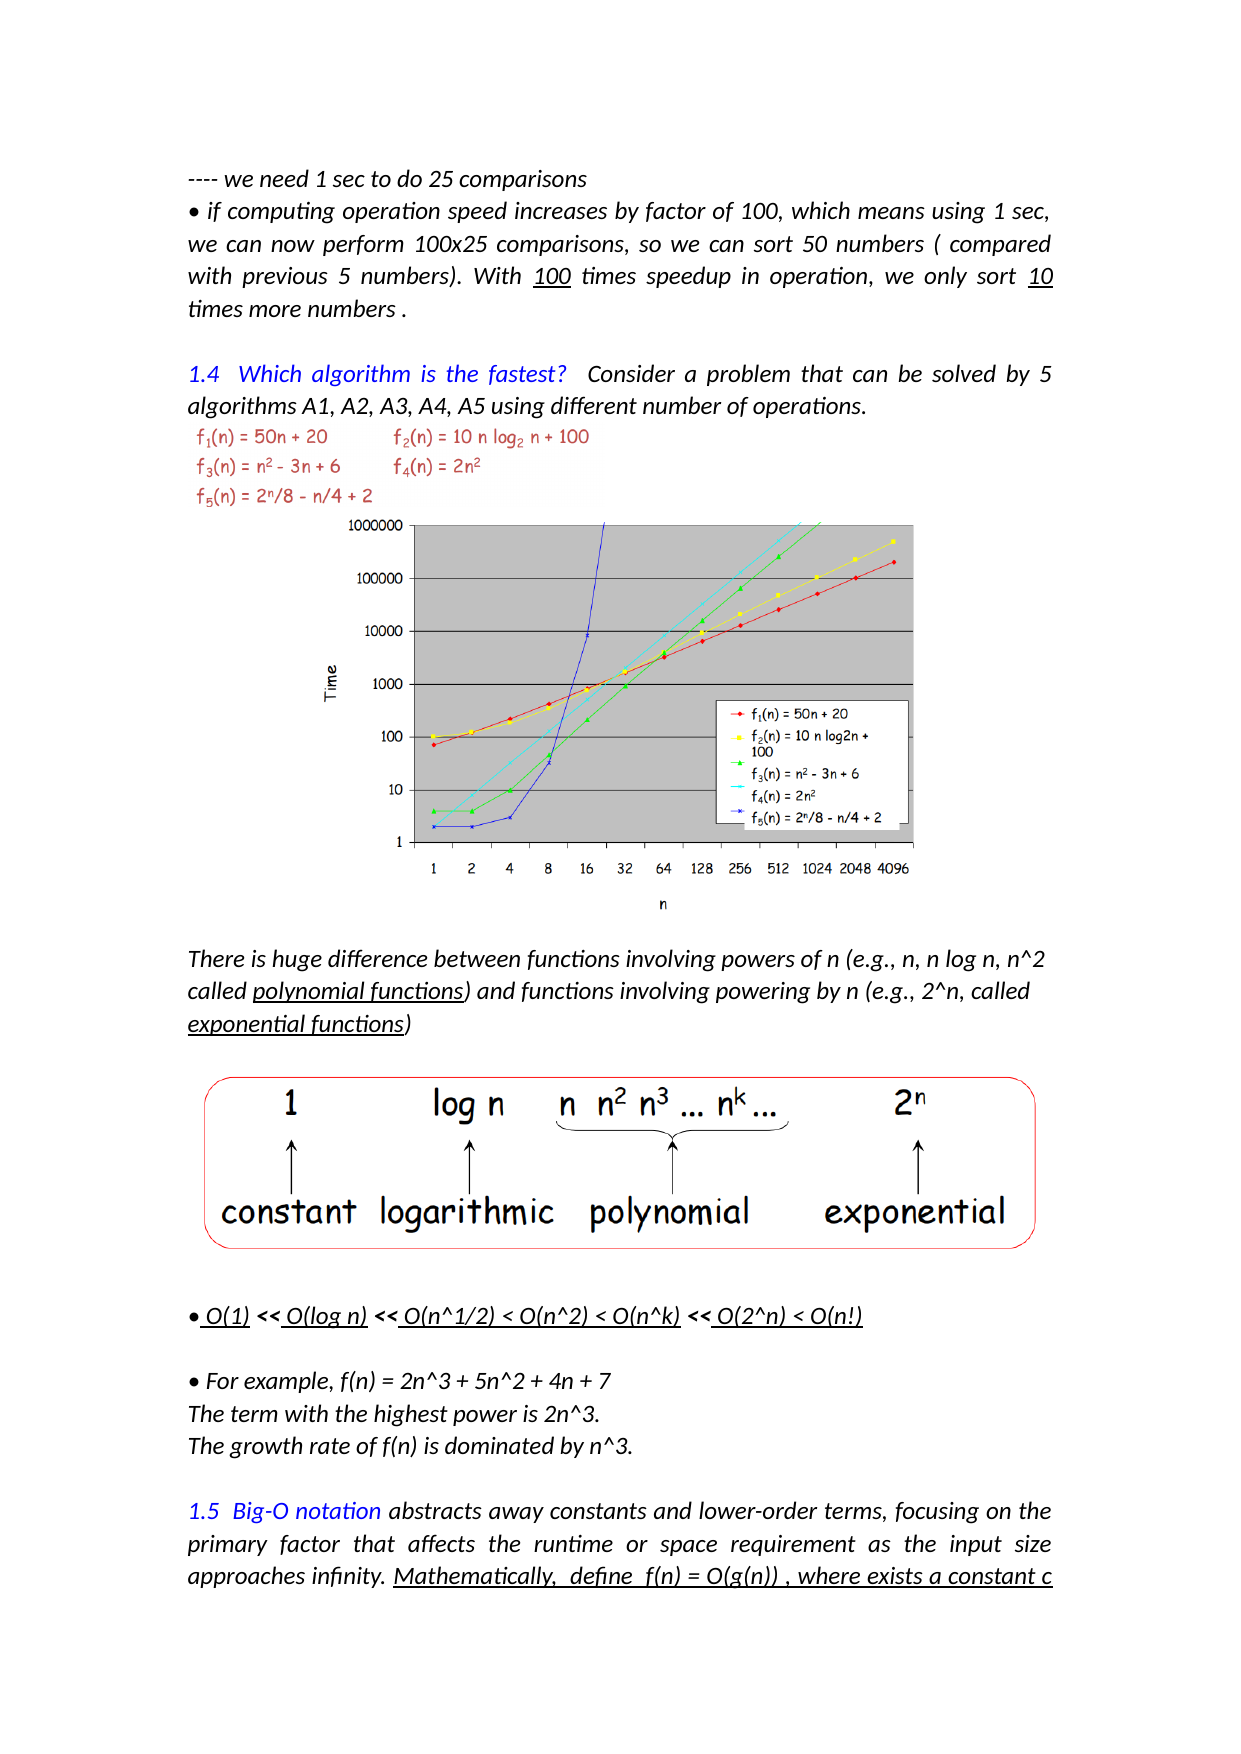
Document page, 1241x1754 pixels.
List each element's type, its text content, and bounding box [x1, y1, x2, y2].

text • O(1) << O(log n) << O(n^1/2) < O(n^2) < O(n^k) << O(2^n) < O(n!) [187, 1299, 1053, 1332]
text called polynomial functions) and functions involving powering by n (e.g., 2^n, called [187, 974, 1053, 1007]
picture [317, 519, 924, 913]
text The term with the highest power is 2n^3. [187, 1397, 1053, 1429]
text • if computing operation speed increases by factor of 100, which means using 1 sec, we can now perform 100x25 comparisons, so we can sort 50 numbers ( compared with previous 5 numbers). With 100 times speedup in operation, we only sort 10 times more numbers . [187, 194, 1053, 324]
text There is huge difference between functions involving powers of n (e.g., n, n log n, n^2 [187, 942, 1053, 974]
text 1.4 Which algorithm is the fastest? Consider a problem that can be solved by 5 algorithms A1, A2, A3, A4, A5 using different number of operations. [187, 357, 1053, 422]
text exponential functions) [187, 1007, 1053, 1039]
picture [187, 422, 606, 507]
text • For example, f(n) = 2n^3 + 5n^2 + 4n + 7 [187, 1364, 1053, 1397]
text The growth rate of f(n) is dominated by n^3. [187, 1429, 1053, 1462]
text ---- we need 1 sec to do 25 comparisons [187, 162, 1053, 194]
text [187, 1494, 1053, 1592]
picture [187, 1072, 1052, 1257]
